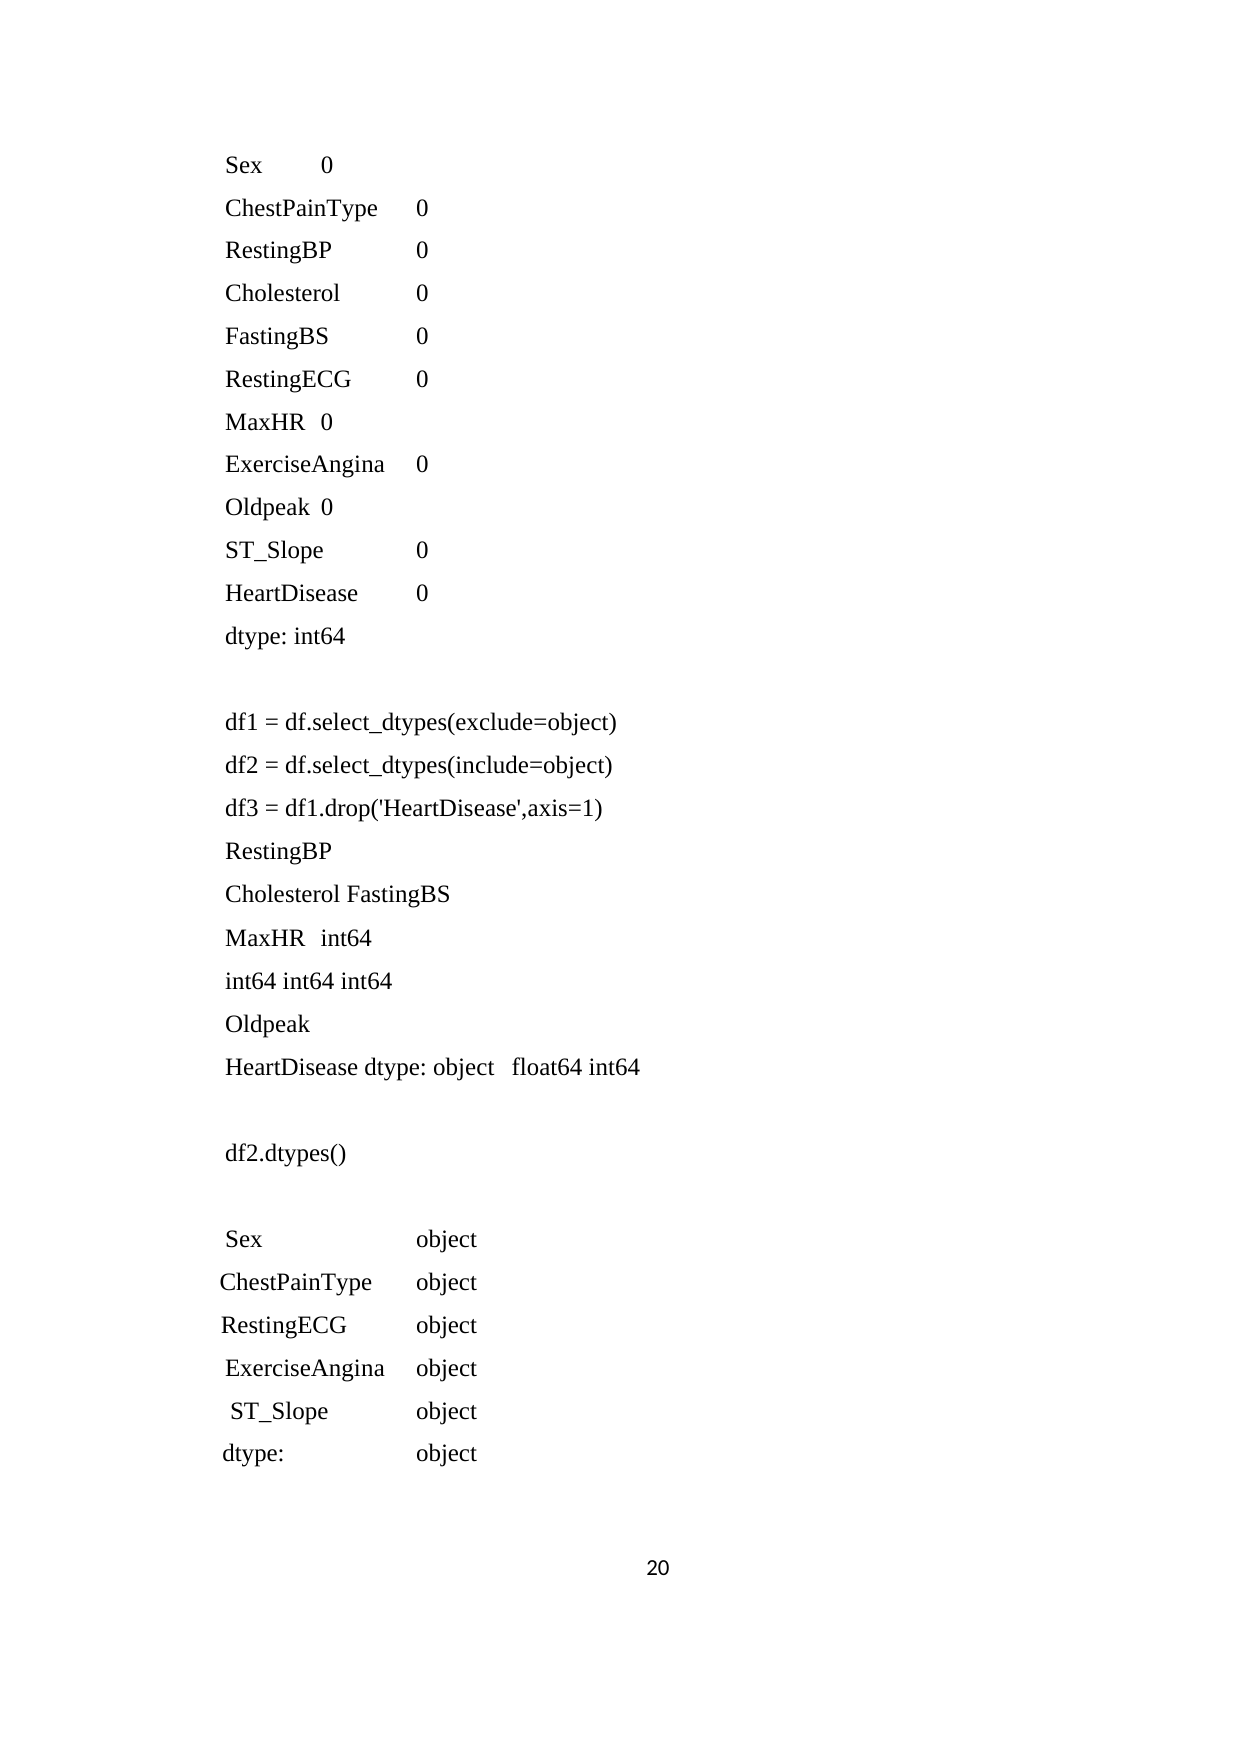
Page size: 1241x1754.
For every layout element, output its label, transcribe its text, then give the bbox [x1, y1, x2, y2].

text ChestPainType object RestingECG object ExerciseAngina object ST_Slope object dtype: object [219, 1267, 477, 1467]
text Cholesterol FastingBS MaxHR int64 [225, 879, 457, 951]
text 20 [646, 1553, 1154, 1581]
text Sex object [225, 1224, 1154, 1253]
text df2 = df.select_dtypes(include=object) df3 = df1.drop('HeartDisease',axis=1) RestingBP [225, 750, 618, 865]
text df2.dtypes() [225, 1138, 1154, 1167]
text int64 int64 int64 Oldpeak [225, 966, 398, 1038]
text Sex 0 ChestPainType 0 RestingBP 0 Cholesterol 0 FastingBS 0 RestingECG 0 MaxHR 0 ExerciseAngina 0 Oldpeak 0 ST_Slope 0 HeartDisease 0 dtype: int64 [225, 150, 434, 649]
text HeartDisease dtype: object float64 int64 [225, 1052, 1154, 1081]
text df1 = df.select_dtypes(exclude=object) [225, 707, 1154, 736]
